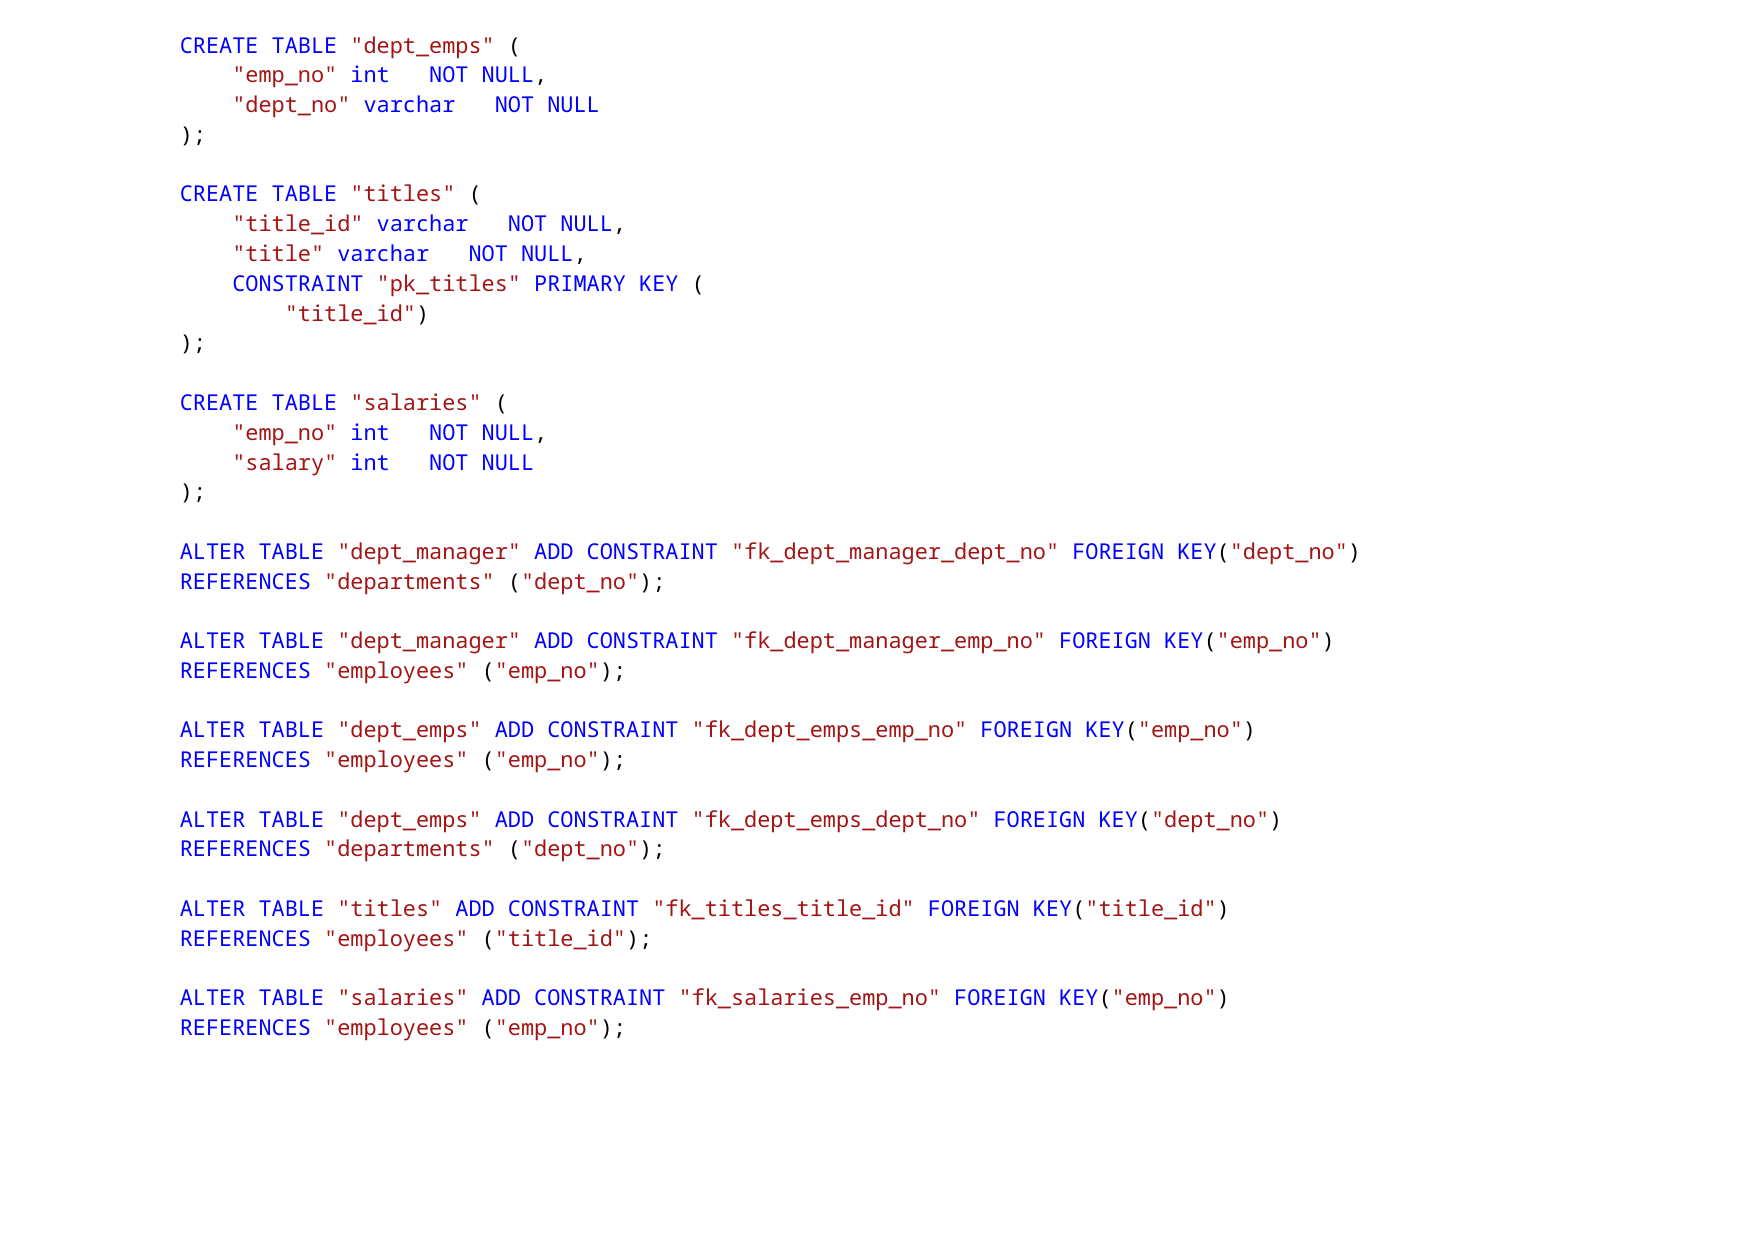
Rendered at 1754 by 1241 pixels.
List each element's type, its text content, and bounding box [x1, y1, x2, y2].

text ALTER TABLE "dept_emps" ADD CONSTRAINT "fk_dept_emps_dept_no" FOREIGN KEY("dept_no") [179, 804, 1724, 833]
text ); [179, 476, 1724, 506]
text "title_id") [179, 298, 1724, 327]
text ALTER TABLE "dept_manager" ADD CONSTRAINT "fk_dept_manager_emp_no" FOREIGN KEY("emp_no") [179, 625, 1724, 655]
text CREATE TABLE "titles" ( [179, 178, 1724, 208]
text "emp_no" int NOT NULL, [179, 59, 1724, 89]
text REFERENCES "employees" ("emp_no"); [179, 744, 1724, 774]
text "emp_no" int NOT NULL, [179, 417, 1724, 446]
text REFERENCES "employees" ("title_id"); [179, 923, 1724, 952]
text "title_id" varchar NOT NULL, [179, 208, 1724, 238]
text ); [179, 119, 1724, 149]
text ALTER TABLE "salaries" ADD CONSTRAINT "fk_salaries_emp_no" FOREIGN KEY("emp_no") [179, 982, 1724, 1012]
text CREATE TABLE "salaries" ( [179, 387, 1724, 417]
text CREATE TABLE "dept_emps" ( [179, 29, 1724, 59]
text REFERENCES "departments" ("dept_no"); [179, 566, 1724, 595]
text ALTER TABLE "dept_emps" ADD CONSTRAINT "fk_dept_emps_emp_no" FOREIGN KEY("emp_no") [179, 714, 1724, 744]
text "dept_no" varchar NOT NULL [179, 89, 1724, 119]
text REFERENCES "departments" ("dept_no"); [179, 833, 1724, 863]
text "salary" int NOT NULL [179, 446, 1724, 476]
text ALTER TABLE "dept_manager" ADD CONSTRAINT "fk_dept_manager_dept_no" FOREIGN KEY("dept_no") [179, 536, 1724, 566]
text "title" varchar NOT NULL, [179, 238, 1724, 268]
text REFERENCES "employees" ("emp_no"); [179, 655, 1724, 685]
text CONSTRAINT "pk_titles" PRIMARY KEY ( [179, 268, 1724, 298]
text ); [179, 327, 1724, 357]
text ALTER TABLE "titles" ADD CONSTRAINT "fk_titles_title_id" FOREIGN KEY("title_id") [179, 893, 1724, 923]
text REFERENCES "employees" ("emp_no"); [179, 1012, 1724, 1042]
